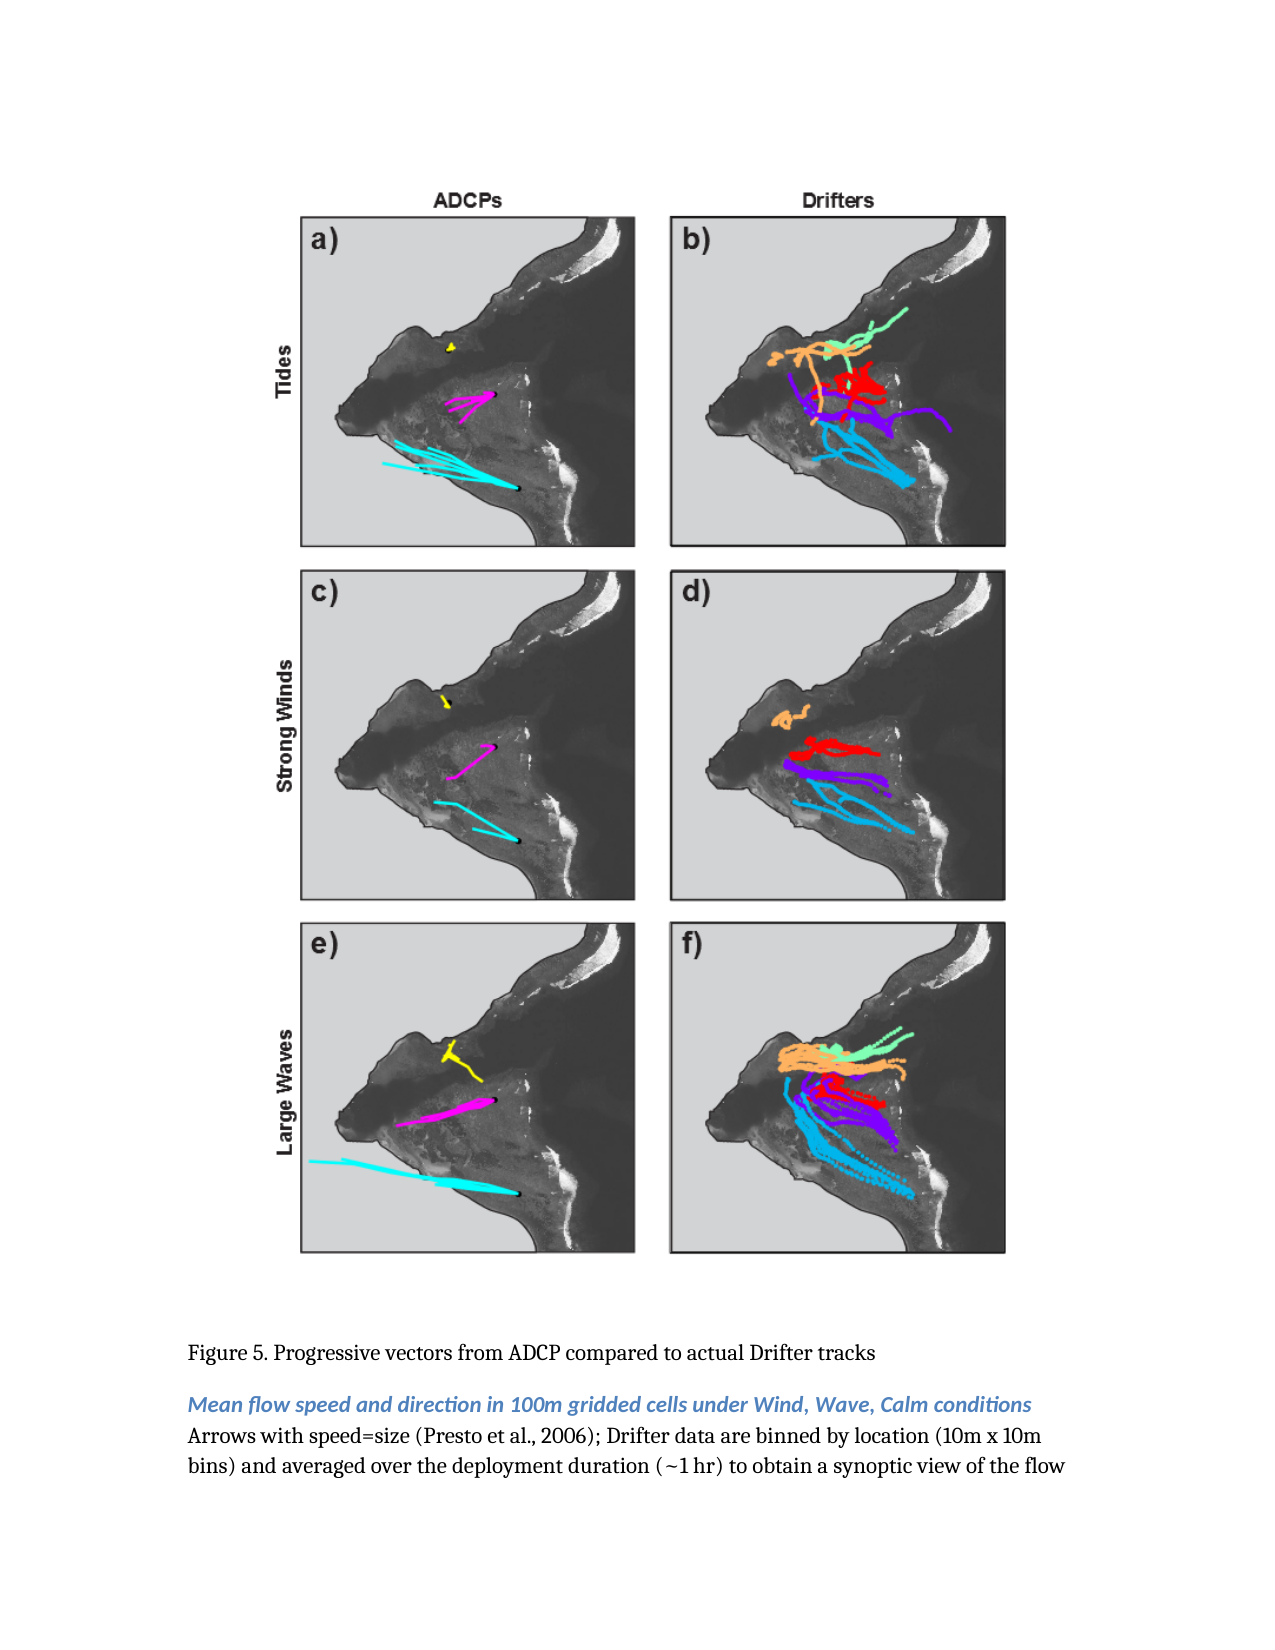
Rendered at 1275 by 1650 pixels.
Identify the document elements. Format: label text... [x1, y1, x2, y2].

subtitle Mean flow speed and direction in 100m gridded cells under Wind, Wave, Calm conditions [187, 1390, 1087, 1418]
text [187, 1423, 1087, 1479]
text Figure 5. Progressive vectors from ADCP compared to actual Drifter tracks [187, 1339, 1087, 1366]
picture [206, 150, 1107, 1315]
